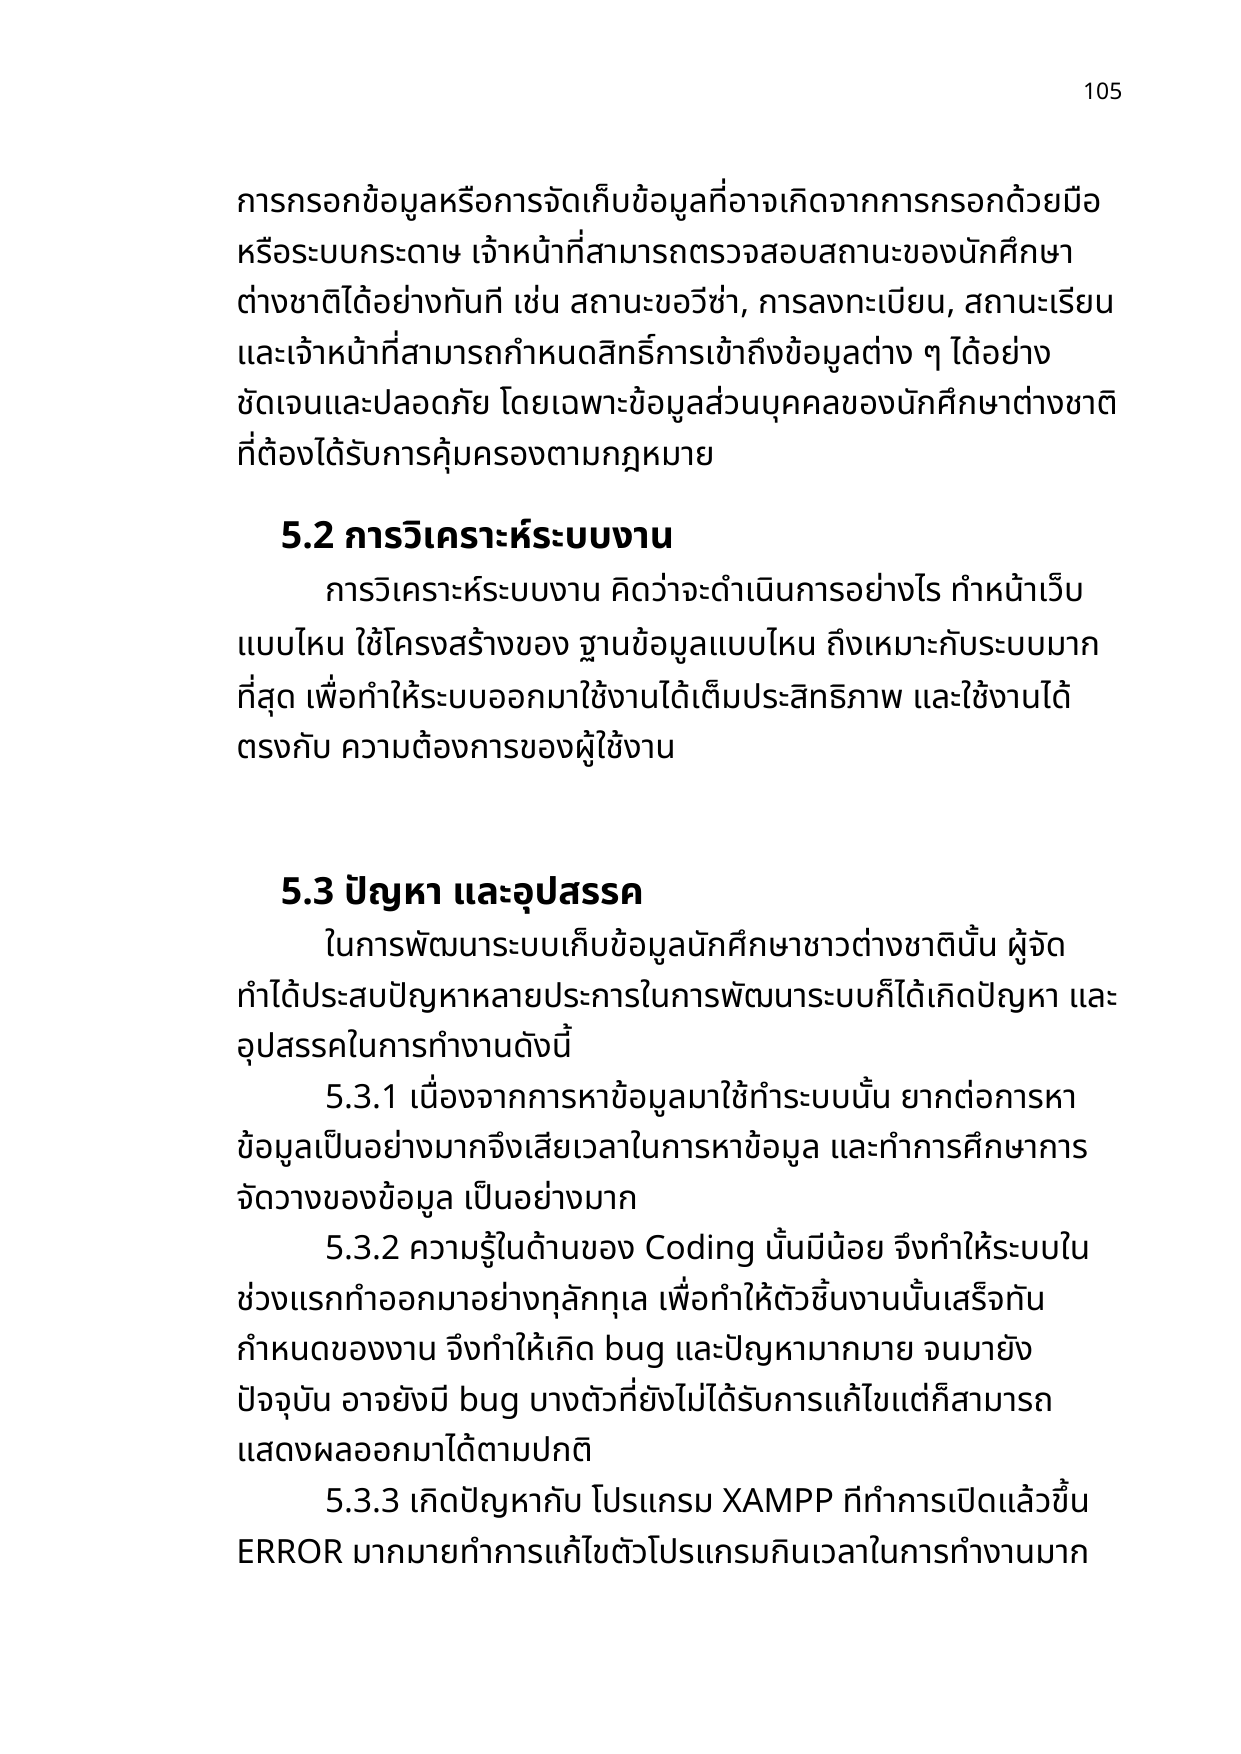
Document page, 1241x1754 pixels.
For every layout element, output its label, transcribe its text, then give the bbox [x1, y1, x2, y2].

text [236, 177, 1122, 480]
text 5.2 การวิเคราะห์ระบบงาน [236, 509, 1122, 566]
text 5.3 ปัญหา และอุปสรรค [236, 864, 1122, 921]
text การวิเคราะห์ระบบงาน คิดว่าจะดำเนินการอย่างไร ทำหน้าเว็บแบบไหน ใช้โครงสร้างของ ฐานข้อมูลแบบไหน ถึงเหมาะกับระบบมากที่สุด เพื่อทำให้ระบบออกมาใช้งานได้เต็มประสิทธิภาพ และใช้งานได้ตรงกับ ความต้องการของผู้ใช้งาน [236, 566, 1122, 773]
text ในการพัฒนาระบบเก็บข้อมูลนักศึกษาชาวต่างชาตินั้น ผู้จัดทำได้ประสบปัญหาหลายประการในการพัฒนาระบบก็ได้เกิดปัญหา และอุปสรรคในการทำงานดังนี้ [236, 921, 1122, 1073]
text 5.3.1 เนื่องจากการหาข้อมูลมาใช้ทำระบบนั้น ยากต่อการหาข้อมูลเป็นอย่างมากจึงเสียเวลาในการหาข้อมูล และทำการศึกษาการจัดวางของข้อมูล เป็นอย่างมาก [236, 1073, 1122, 1224]
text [236, 1477, 1122, 1578]
text 5.3.2 ความรู้ในด้านของ Coding นั้นมีน้อย จึงทำให้ระบบในช่วงแรกทำออกมาอย่างทุลักทุเล เพื่อทำให้ตัวชิ้นงานนั้นเสร็จทันกำหนดของงาน จึงทำให้เกิด bug และปัญหามากมาย จนมายังปัจจุบัน อาจยังมี bug บางตัวที่ยังไม่ได้รับการแก้ไขแต่ก็สามารถแสดงผลออกมาได้ตามปกติ [236, 1224, 1122, 1477]
